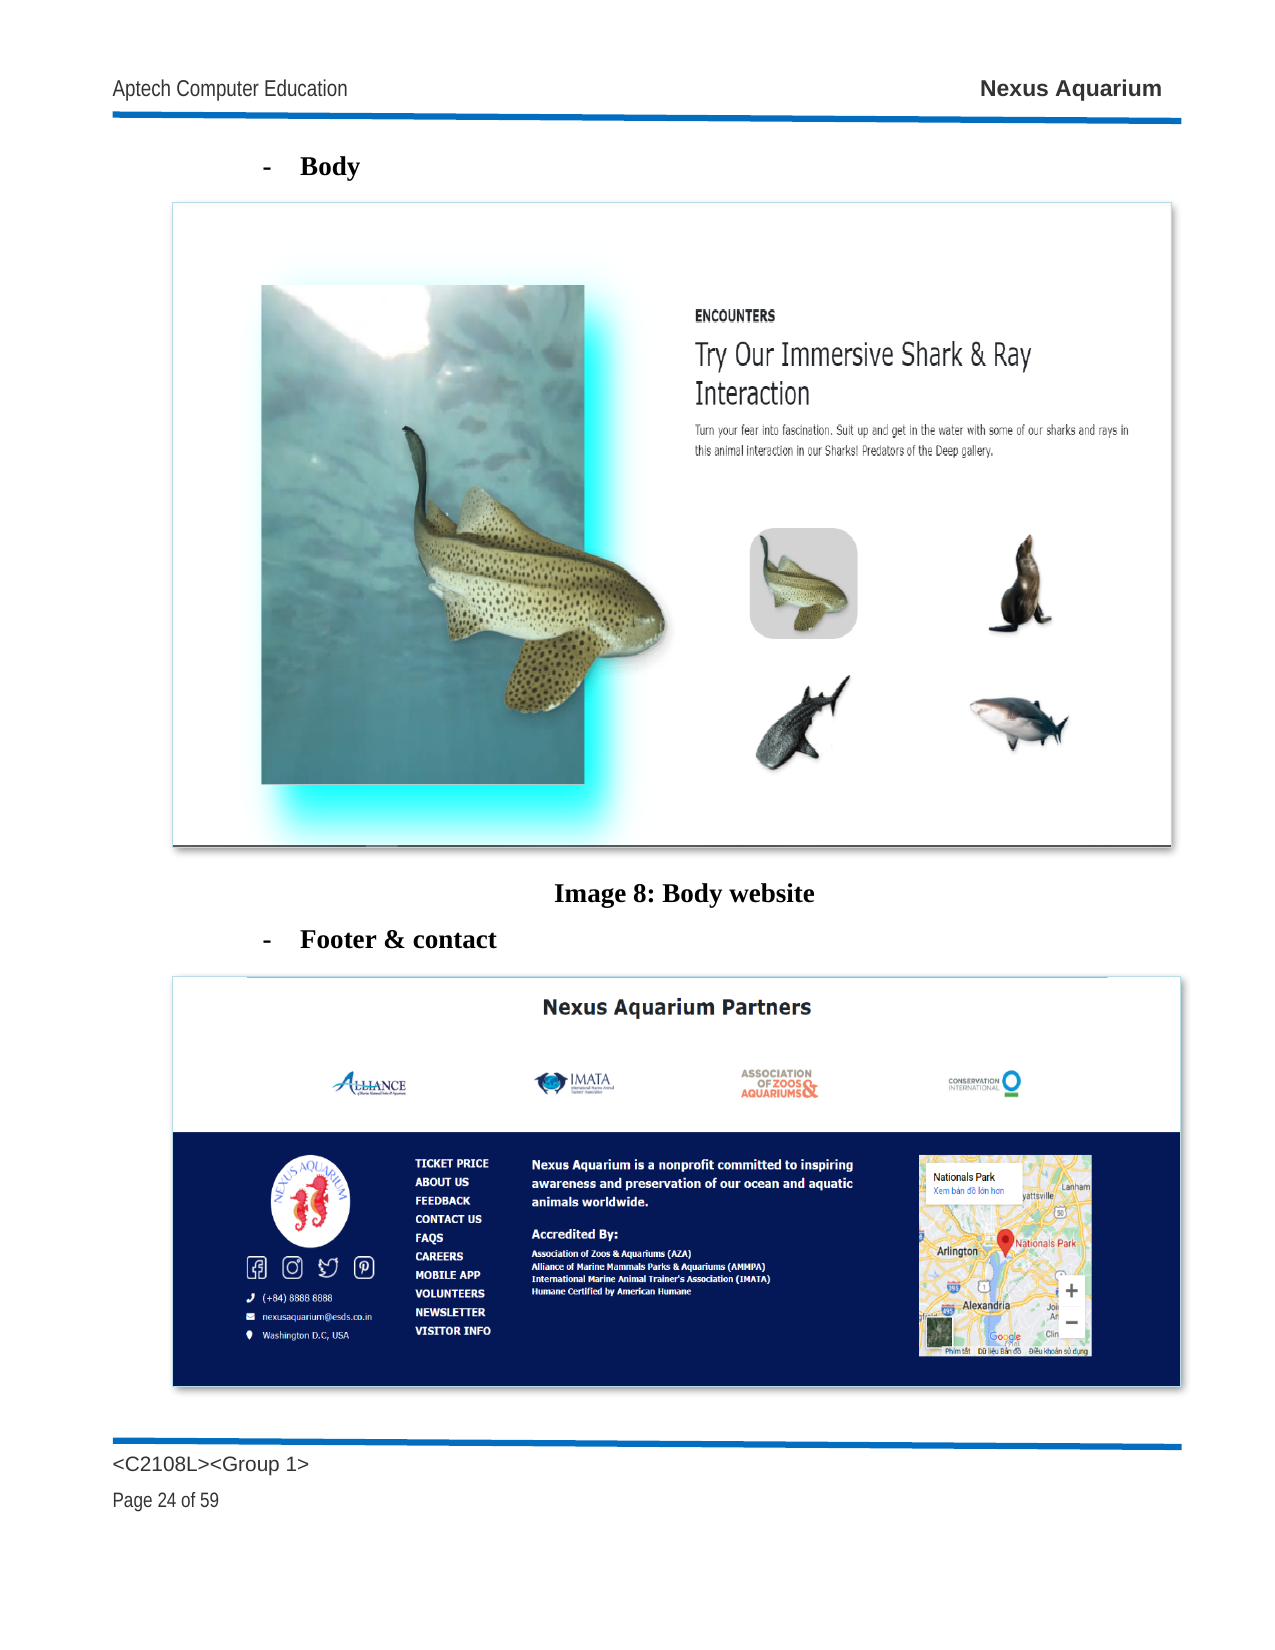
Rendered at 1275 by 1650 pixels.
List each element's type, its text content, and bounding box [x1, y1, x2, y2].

picture [173, 203, 1171, 847]
list Footer & contact [262, 923, 1106, 954]
text Image 8: Body website [262, 877, 1106, 908]
list Body [262, 150, 1106, 181]
picture [173, 977, 1180, 1386]
